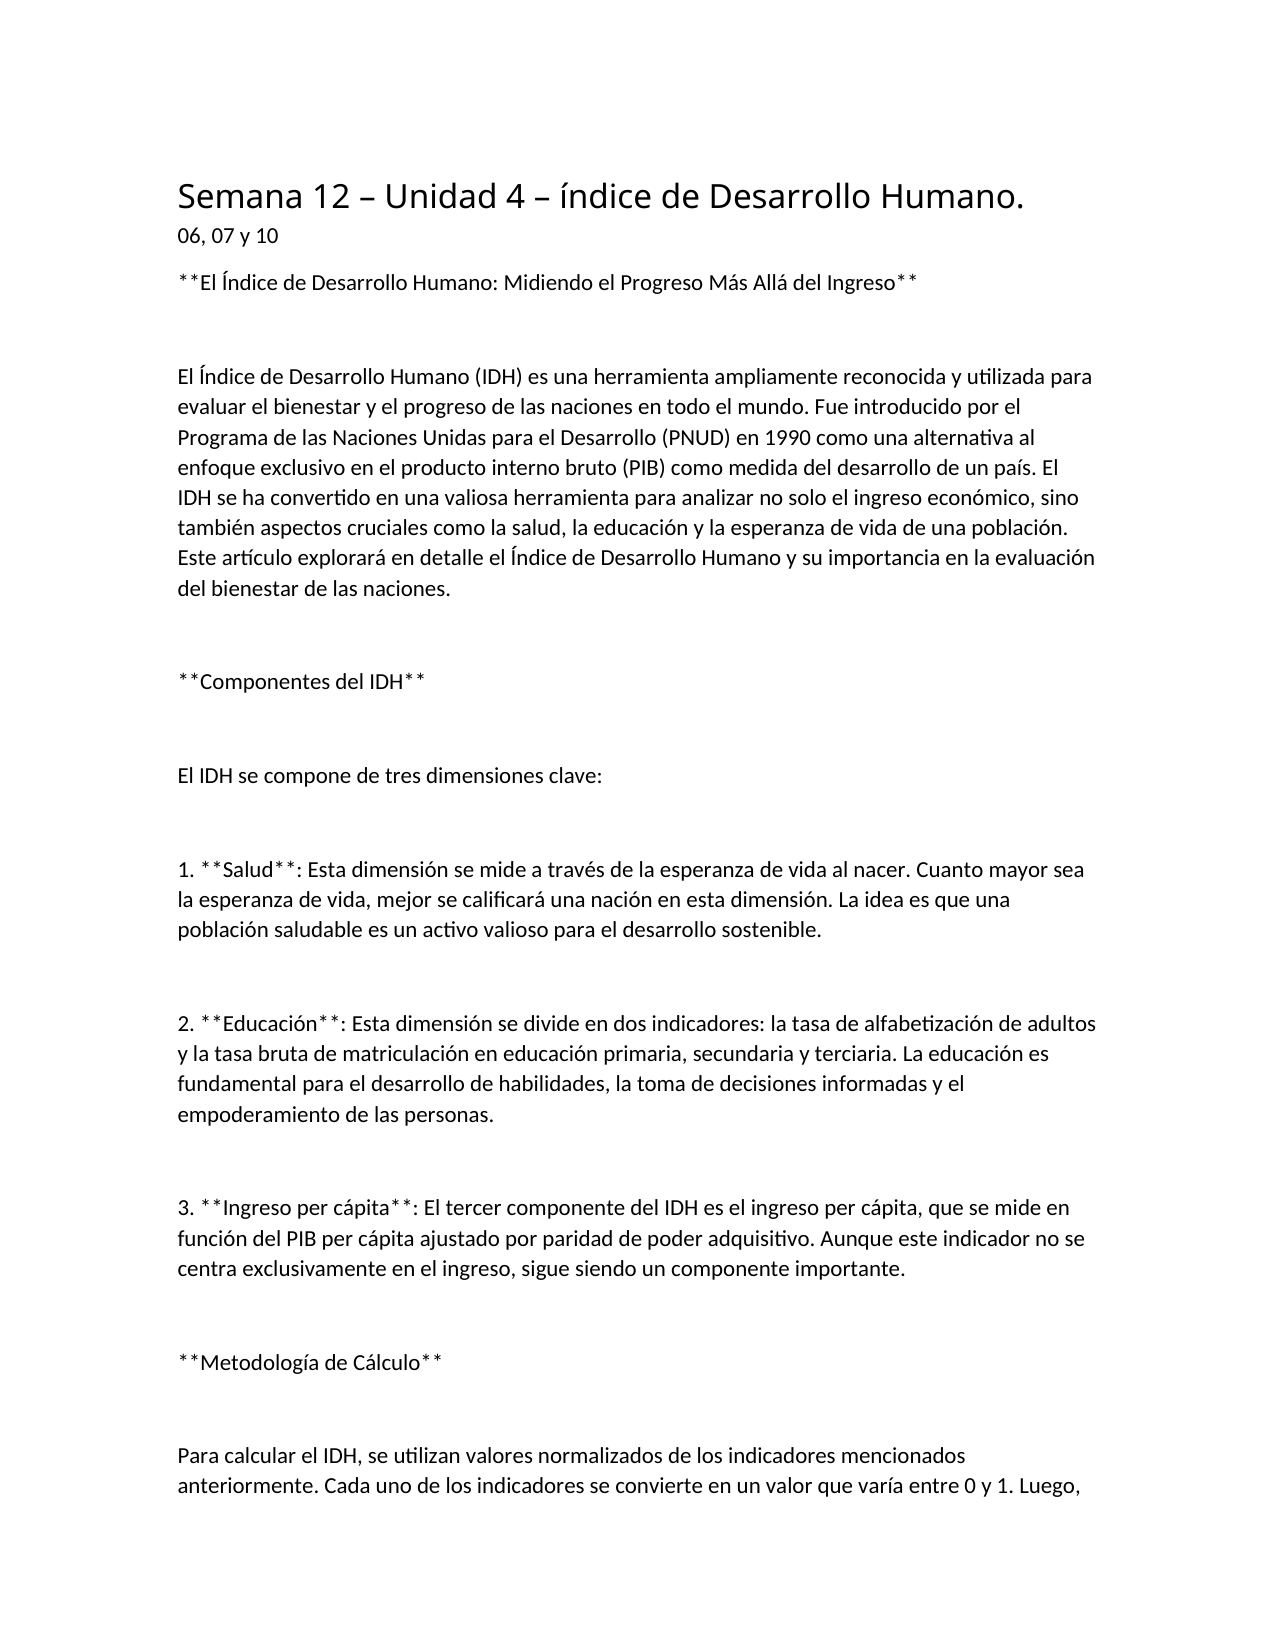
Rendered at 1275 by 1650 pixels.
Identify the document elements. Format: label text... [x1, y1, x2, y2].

subtitle Semana 12 – Unidad 4 – índice de Desarrollo Humano. [177, 173, 1098, 218]
text **Metodología de Cálculo** [177, 1348, 1098, 1376]
text 1. **Salud**: Esta dimensión se mide a través de la esperanza de vida al nacer. Cuanto mayor sea la esperanza de vida, mejor se calificará una nación en esta dimensión. La idea es que una población saludable es un activo valioso para el desarrollo sostenible. [177, 855, 1098, 943]
text **Componentes del IDH** [177, 667, 1098, 695]
text El Índice de Desarrollo Humano (IDH) es una herramienta ampliamente reconocida y utilizada para evaluar el bienestar y el progreso de las naciones en todo el mundo. Fue introducido por el Programa de las Naciones Unidas para el Desarrollo (PNUD) en 1990 como una alternativa al enfoque exclusivo en el producto interno bruto (PIB) como medida del desarrollo de un país. El IDH se ha convertido en una valiosa herramienta para analizar no solo el ingreso económico, sino también aspectos cruciales como la salud, la educación y la esperanza de vida de una población. Este artículo explorará en detalle el Índice de Desarrollo Humano y su importancia en la evaluación del bienestar de las naciones. [177, 362, 1098, 602]
text El IDH se compone de tres dimensiones clave: [177, 761, 1098, 789]
text 06, 07 y 10 [177, 222, 1098, 249]
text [177, 1441, 1098, 1499]
text 2. **Educación**: Esta dimensión se divide en dos indicadores: la tasa de alfabetización de adultos y la tasa bruta de matriculación en educación primaria, secundaria y terciaria. La educación es fundamental para el desarrollo de habilidades, la toma de decisiones informadas y el empoderamiento de las personas. [177, 1009, 1098, 1128]
text **El Índice de Desarrollo Humano: Midiendo el Progreso Más Allá del Ingreso** [177, 268, 1098, 296]
text 3. **Ingreso per cápita**: El tercer componente del IDH es el ingreso per cápita, que se mide en función del PIB per cápita ajustado por paridad de poder adquisitivo. Aunque este indicador no se centra exclusivamente en el ingreso, sigue siendo un componente importante. [177, 1193, 1098, 1282]
